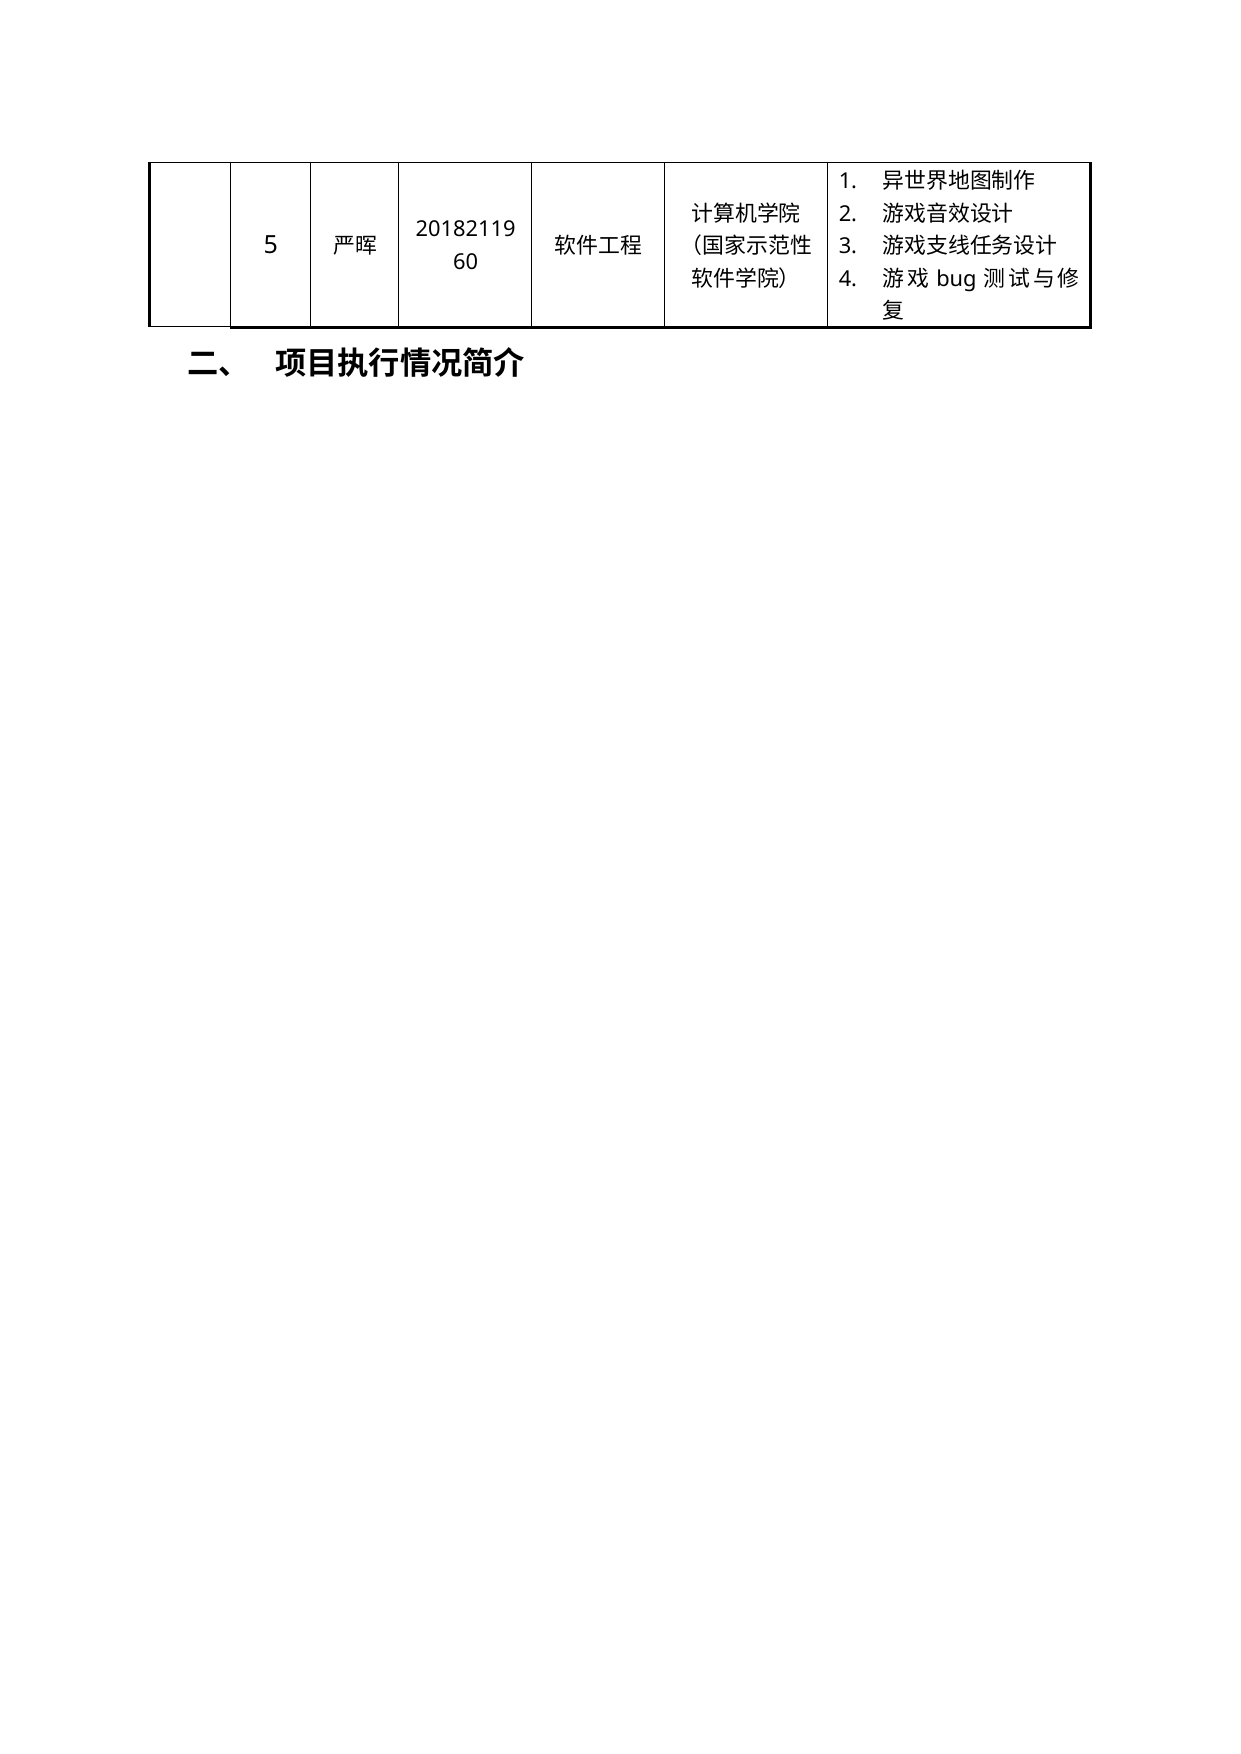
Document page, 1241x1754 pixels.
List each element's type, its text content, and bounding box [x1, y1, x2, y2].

table_cell 严晖 [311, 163, 398, 326]
table_cell 5 [231, 163, 310, 326]
table_cell 异世界地图制作 游戏音效设计 游戏支线任务设计 游戏bug测试与修复 [828, 163, 1089, 326]
table_cell 2018211960 [399, 163, 531, 326]
subtitle 项目执行情况简介 [187, 329, 1053, 394]
table_cell 软件工程 [532, 163, 664, 326]
table_cell 计算机学院（国家示范性软件学院） [665, 163, 827, 326]
